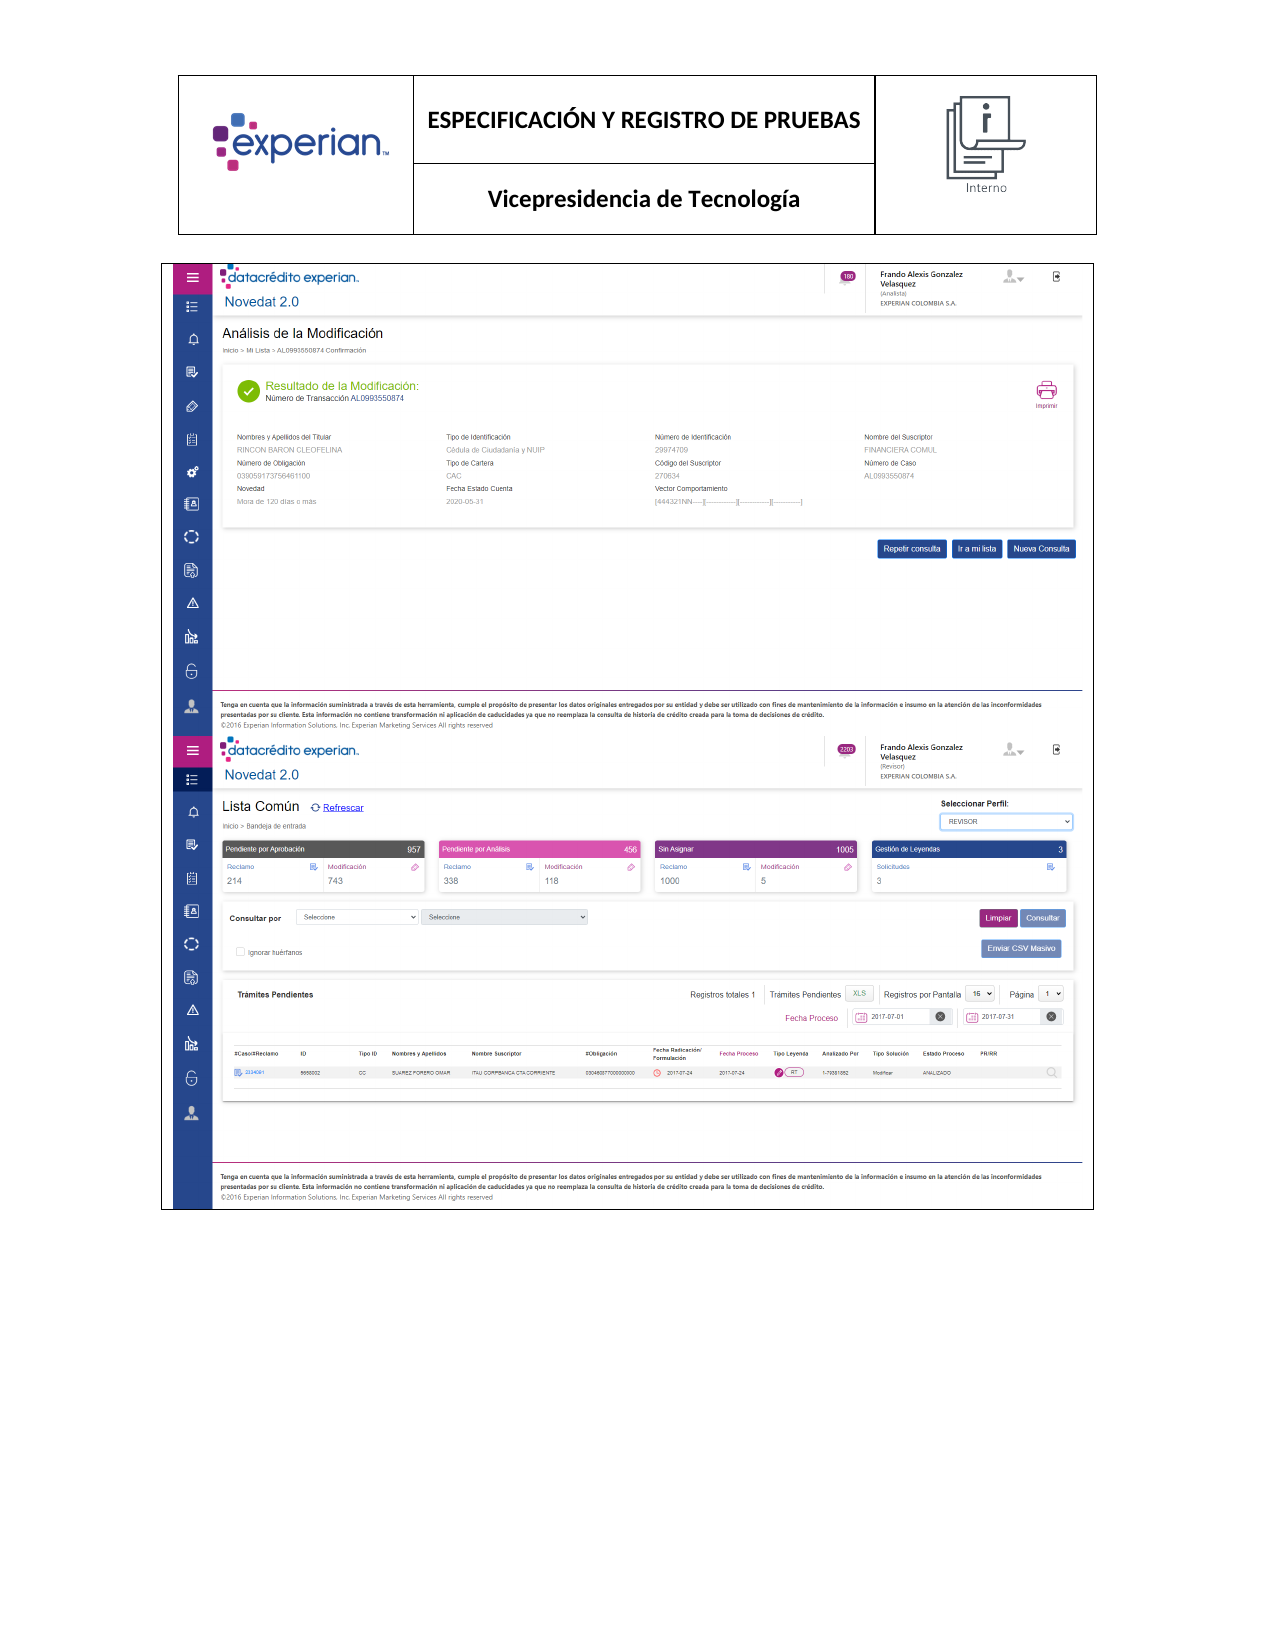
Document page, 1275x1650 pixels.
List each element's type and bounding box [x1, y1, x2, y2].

picture [946, 91, 1026, 193]
picture [191, 91, 401, 192]
table_cell [1083, 264, 1093, 1209]
picture [173, 264, 1083, 1209]
table_cell [162, 264, 173, 1209]
